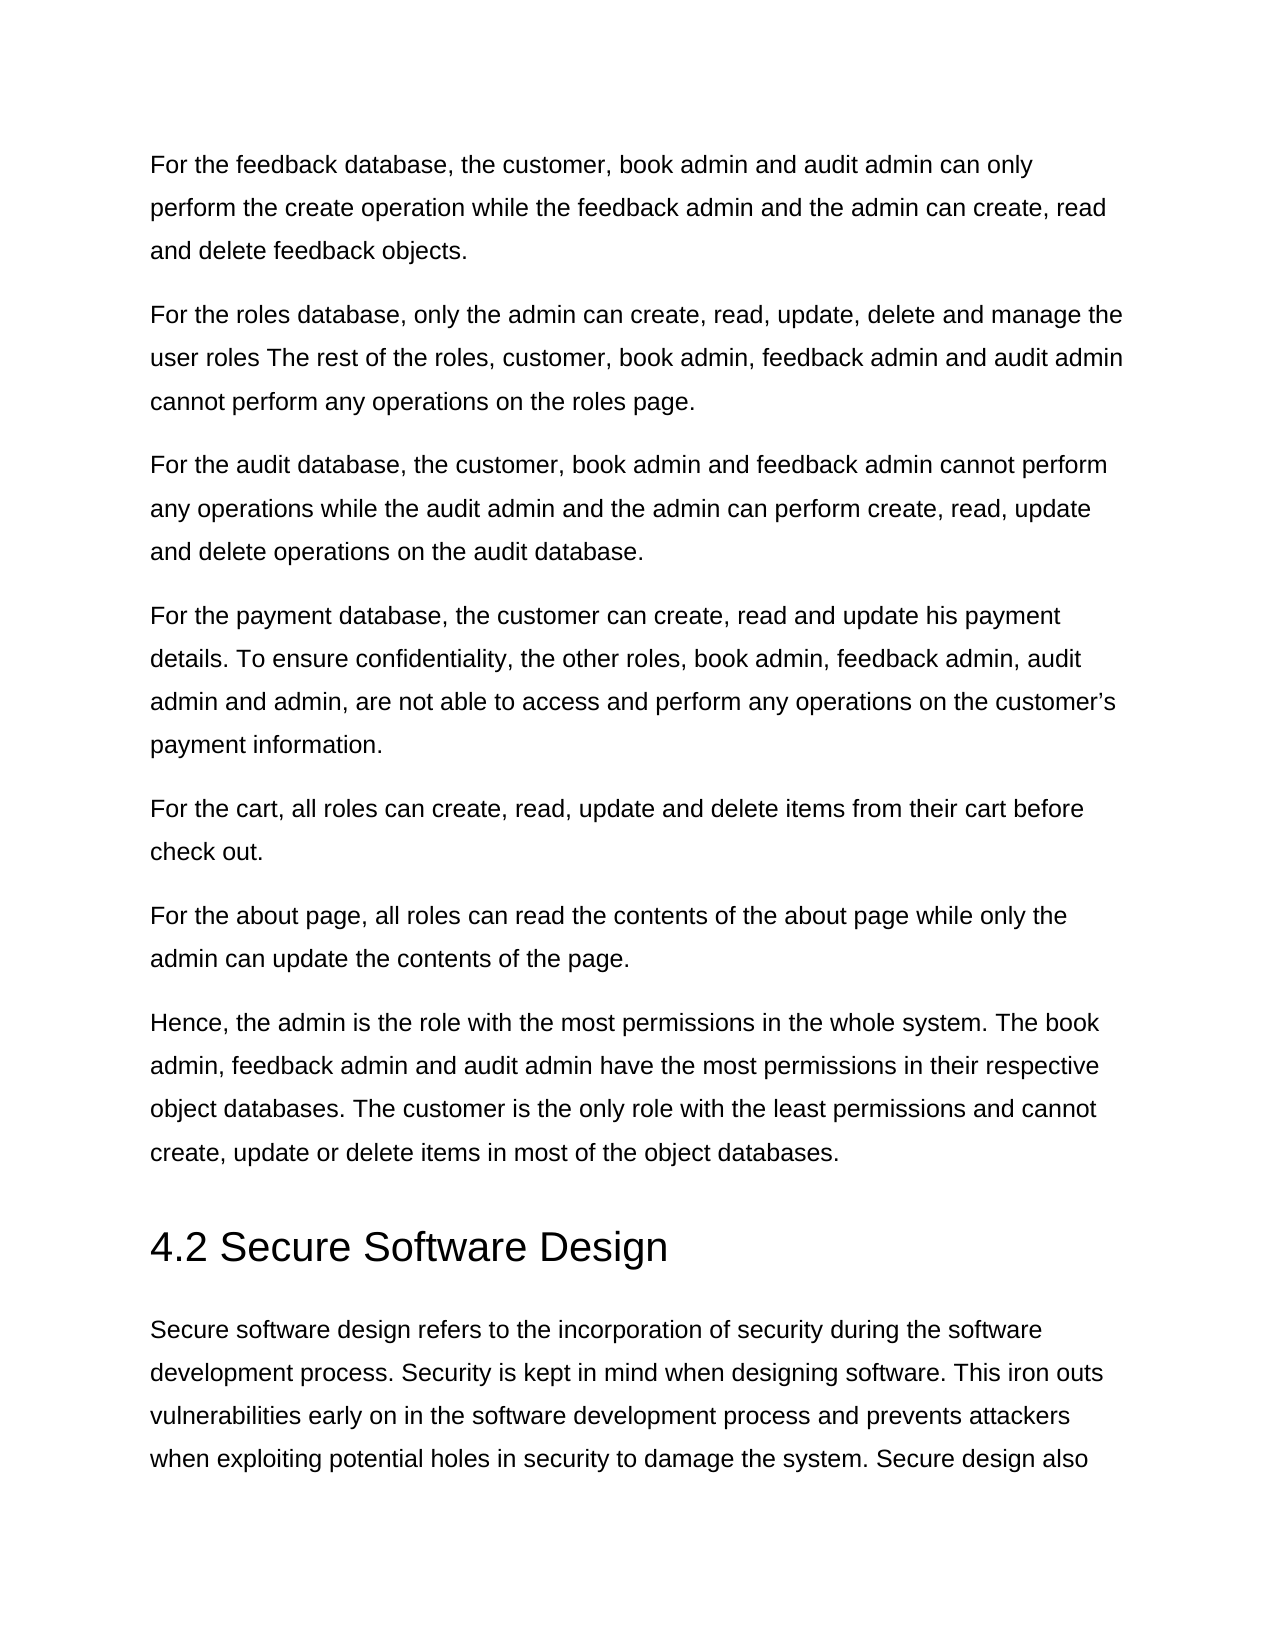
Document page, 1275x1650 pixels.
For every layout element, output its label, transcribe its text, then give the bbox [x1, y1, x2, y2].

text For the roles database, only the admin can create, read, update, delete and manage the user roles The rest of the roles, customer, book admin, feedback admin and audit admin cannot perform any operations on the roles page. [150, 300, 1125, 415]
text For the payment database, the customer can create, read and update his payment details. To ensure confidentiality, the other roles, book admin, feedback admin, audit admin and admin, are not able to access and perform any operations on the customer’s payment information. [150, 601, 1125, 759]
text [150, 1315, 1125, 1473]
subtitle 4.2 Secure Software Design [150, 1222, 1125, 1270]
text For the about page, all roles can read the contents of the about page while only the admin can update the contents of the page. [150, 901, 1125, 973]
text For the feedback database, the customer, book admin and audit admin can only perform the create operation while the feedback admin and the admin can create, read and delete feedback objects. [150, 150, 1125, 265]
text Hence, the admin is the role with the most permissions in the whole system. The book admin, feedback admin and audit admin have the most permissions in their respective object databases. The customer is the only role with the least permissions and cannot create, update or delete items in most of the object databases. [150, 1008, 1125, 1166]
text For the audit database, the customer, book admin and feedback admin cannot perform any operations while the audit admin and the admin can perform create, read, update and delete operations on the audit database. [150, 450, 1125, 565]
text For the cart, all roles can create, read, update and delete items from their cart before check out. [150, 794, 1125, 866]
